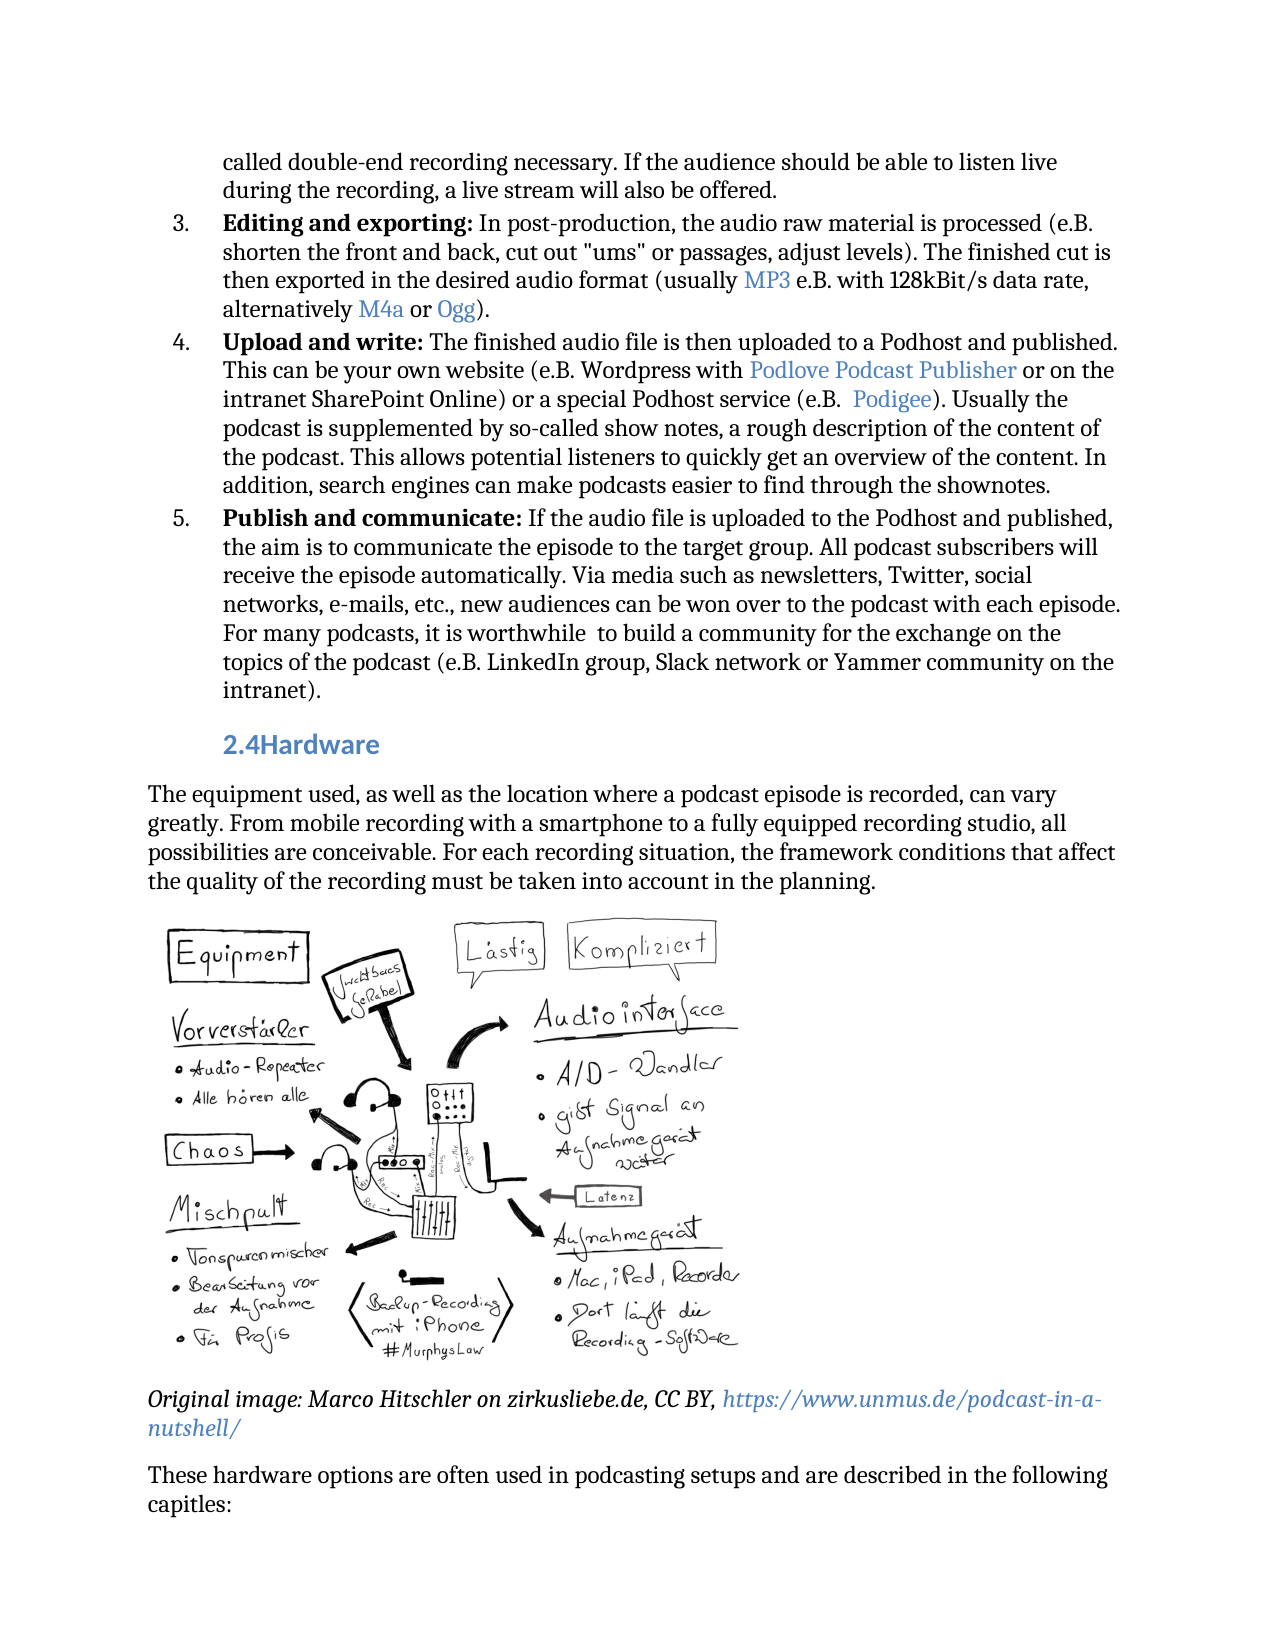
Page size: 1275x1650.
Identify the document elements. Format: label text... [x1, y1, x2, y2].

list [173, 148, 1127, 205]
text Original image: Marco Hitschler on zirkusliebe.de, CC BY, https://www.unmus.de/podcast-in-a-nutshell/ [148, 1385, 1127, 1442]
picture [147, 914, 750, 1364]
list Publish and communicate: If the audio file is uploaded to the Podhost and published, the aim is to communicate the episode to the target group. All podcast subscribers will receive the episode automatically. Via media such as newsletters, Twitter, social networks, e-mails, etc., new audiences can be won over to the podcast with each episode. For many podcasts, it is worthwhile to build a community for the exchange on the topics of the podcast (e.B. LinkedIn group, Slack network or Yammer community on the intranet). [173, 504, 1127, 705]
subtitle 2.4Hardware [148, 726, 1127, 762]
list Upload and write: The finished audio file is then uploaded to a Podhost and published. This can be your own website (e.B. Wordpress with Podlove Podcast Publisher or on the intranet SharePoint Online) or a special Podhost service (e.B. Podigee). Usually the podcast is supplemented by so-called show notes, a rough description of the content of the podcast. This allows potential listeners to quickly get an overview of the content. In addition, search engines can make podcasts easier to find through the shownotes. [173, 328, 1127, 500]
list Editing and exporting: In post-production, the audio raw material is processed (e.B. shorten the front and back, cut out "ums" or passages, adjust levels). The finished cut is then exported in the desired audio format (usually MP3 e.B. with 128kBit/s data rate, alternatively M4a or Ogg). [173, 209, 1127, 324]
text The equipment used, as well as the location where a podcast episode is recorded, can vary greatly. From mobile recording with a smartphone to a fully equipped recording studio, all possibilities are conceivable. For each recording situation, the framework conditions that affect the quality of the recording must be taken into account in the planning. [148, 780, 1127, 895]
text These hardware options are often used in podcasting setups and are described in the following capitles: [148, 1461, 1127, 1519]
